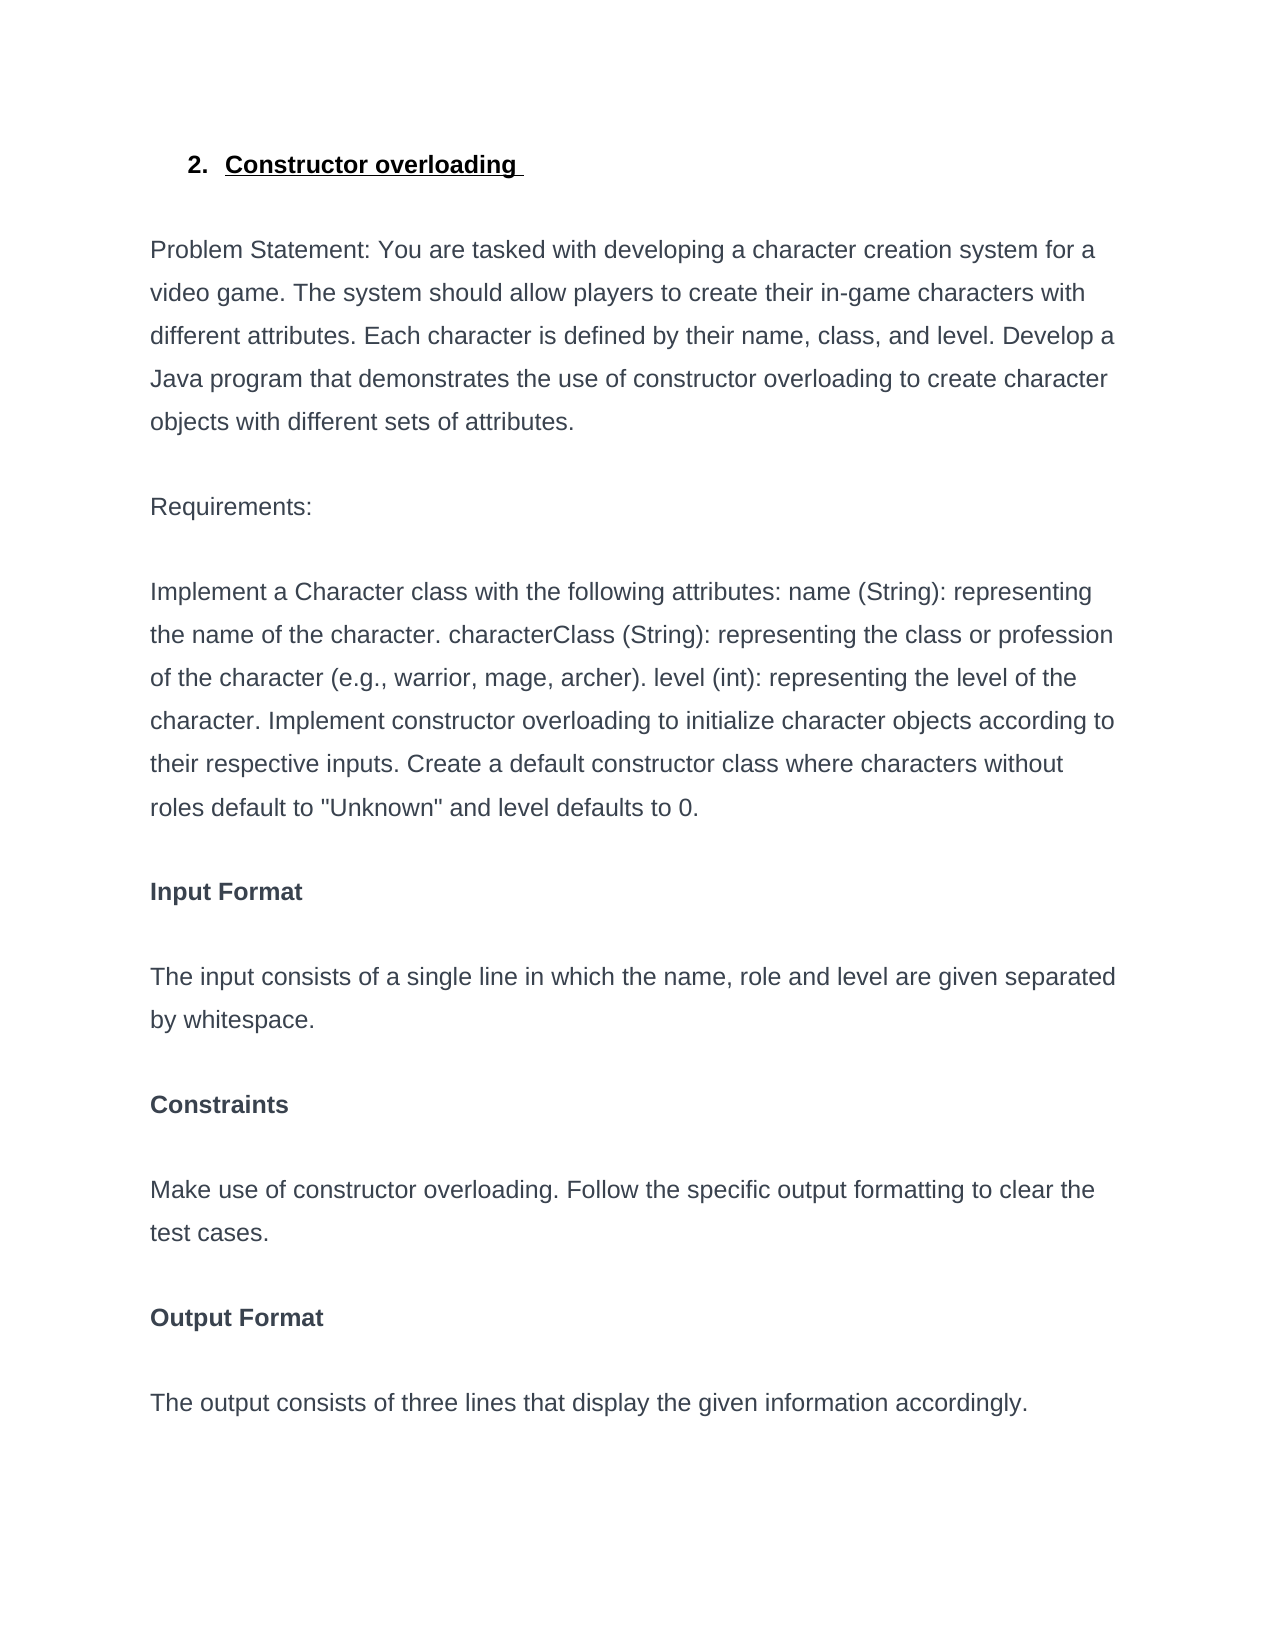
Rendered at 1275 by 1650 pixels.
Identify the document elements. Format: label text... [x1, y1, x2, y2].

text Constraints [150, 1090, 1125, 1119]
text Problem Statement: You are tasked with developing a character creation system for a video game. The system should allow players to create their in-game characters with different attributes. Each character is defined by their name, class, and level. Develop a Java program that demonstrates the use of constructor overloading to create character objects with different sets of attributes. [150, 235, 1125, 436]
text Requirements: [150, 492, 1125, 521]
text The input consists of a single line in which the name, role and level are given separated by whitespace. [150, 962, 1125, 1034]
text Output Format [150, 1303, 1125, 1331]
text The output consists of three lines that display the given information accordingly. [150, 1387, 1125, 1416]
text Make use of constructor overloading. Follow the specific output formatting to clear the test cases. [150, 1175, 1125, 1247]
list Constructor overloading [187, 150, 1125, 179]
text Input Format [150, 877, 1125, 906]
text Implement a Character class with the following attributes: name (String): representing the name of the character. characterClass (String): representing the class or profession of the character (e.g., warrior, mage, archer). level (int): representing the level of the character. Implement constructor overloading to initialize character objects according to their respective inputs. Create a default constructor class where characters without roles default to "Unknown" and level defaults to 0. [150, 577, 1125, 821]
